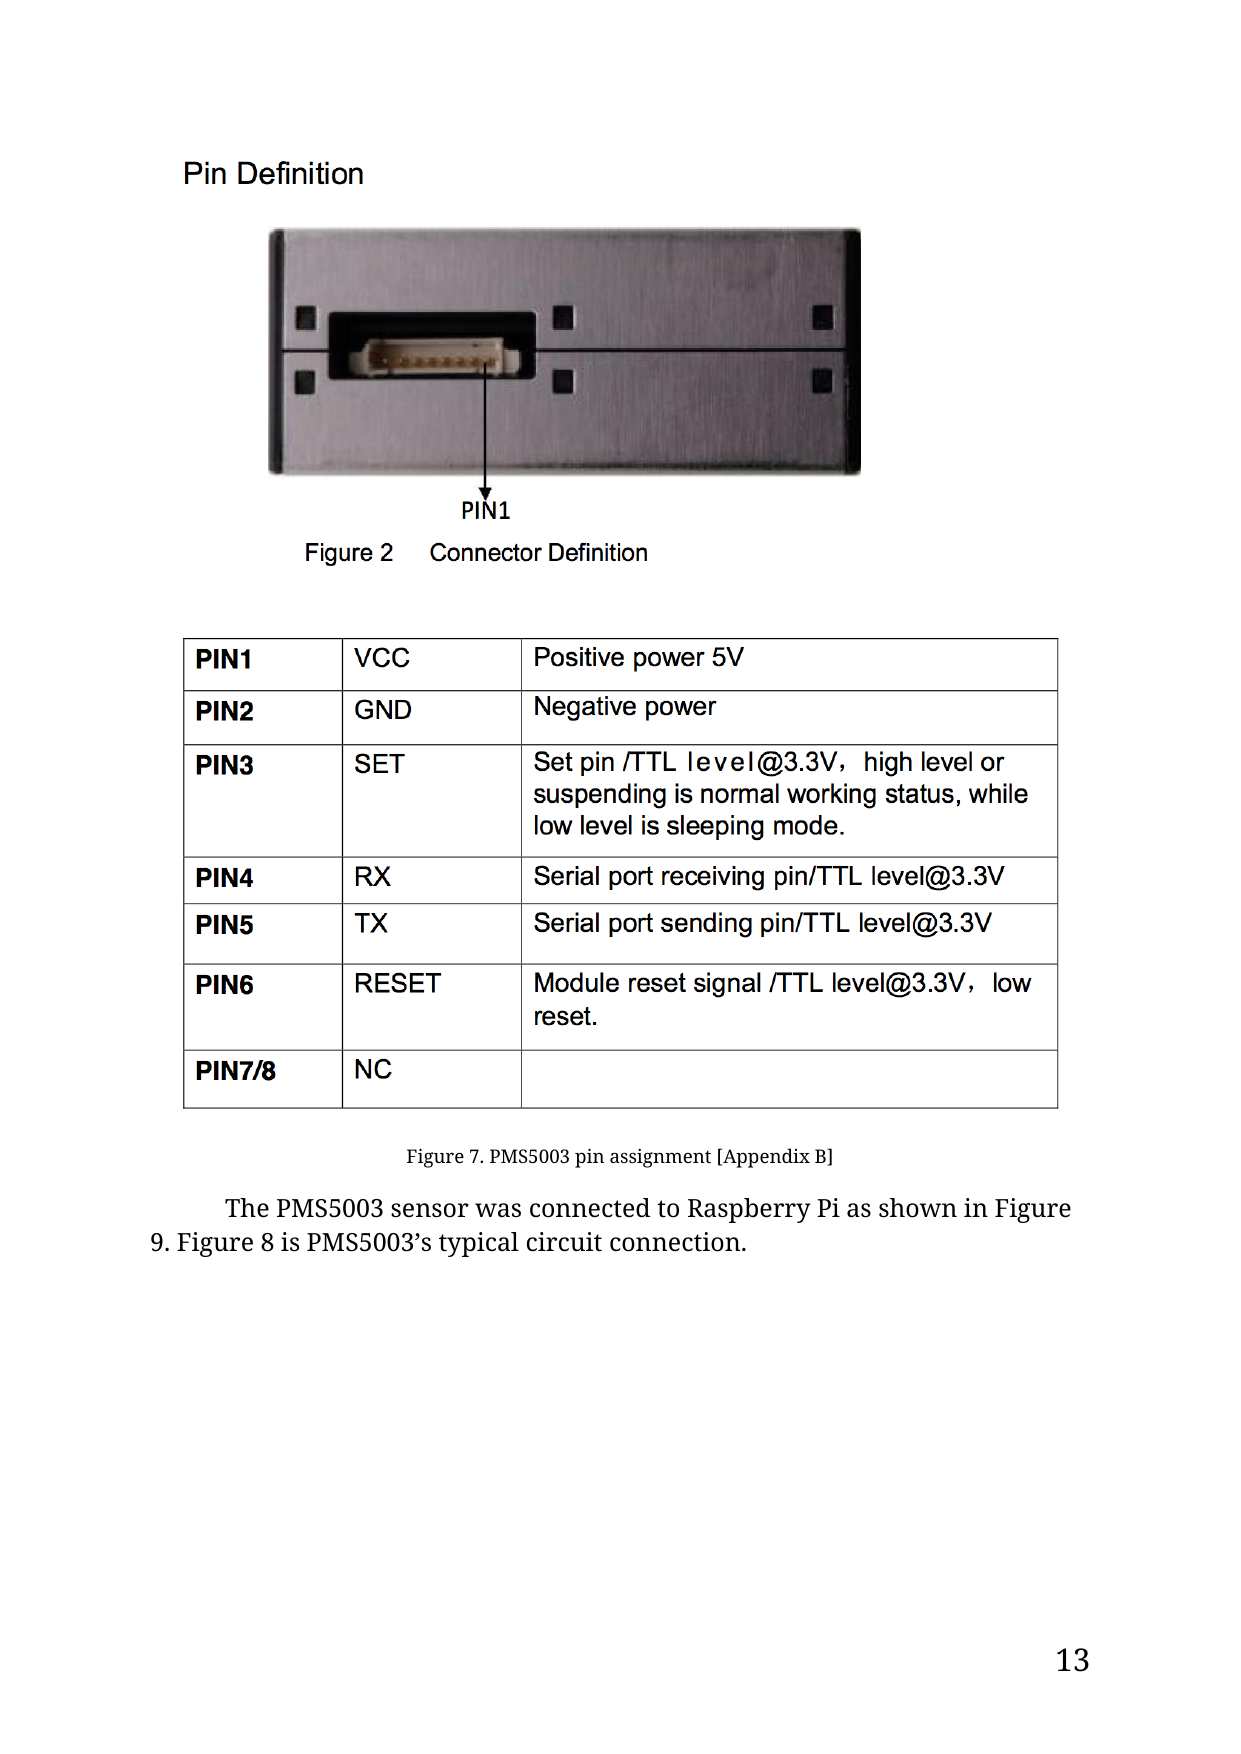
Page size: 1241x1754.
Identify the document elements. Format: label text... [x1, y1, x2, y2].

picture [150, 150, 1089, 1119]
text The PMS5003 sensor was connected to Raspberry Pi as shown in Figure 9. Figure 8 is PMS5003’s typical circuit connection. [150, 1190, 1090, 1258]
text Figure 7. PMS5003 pin assignment [Appendix B] [150, 1144, 1090, 1169]
